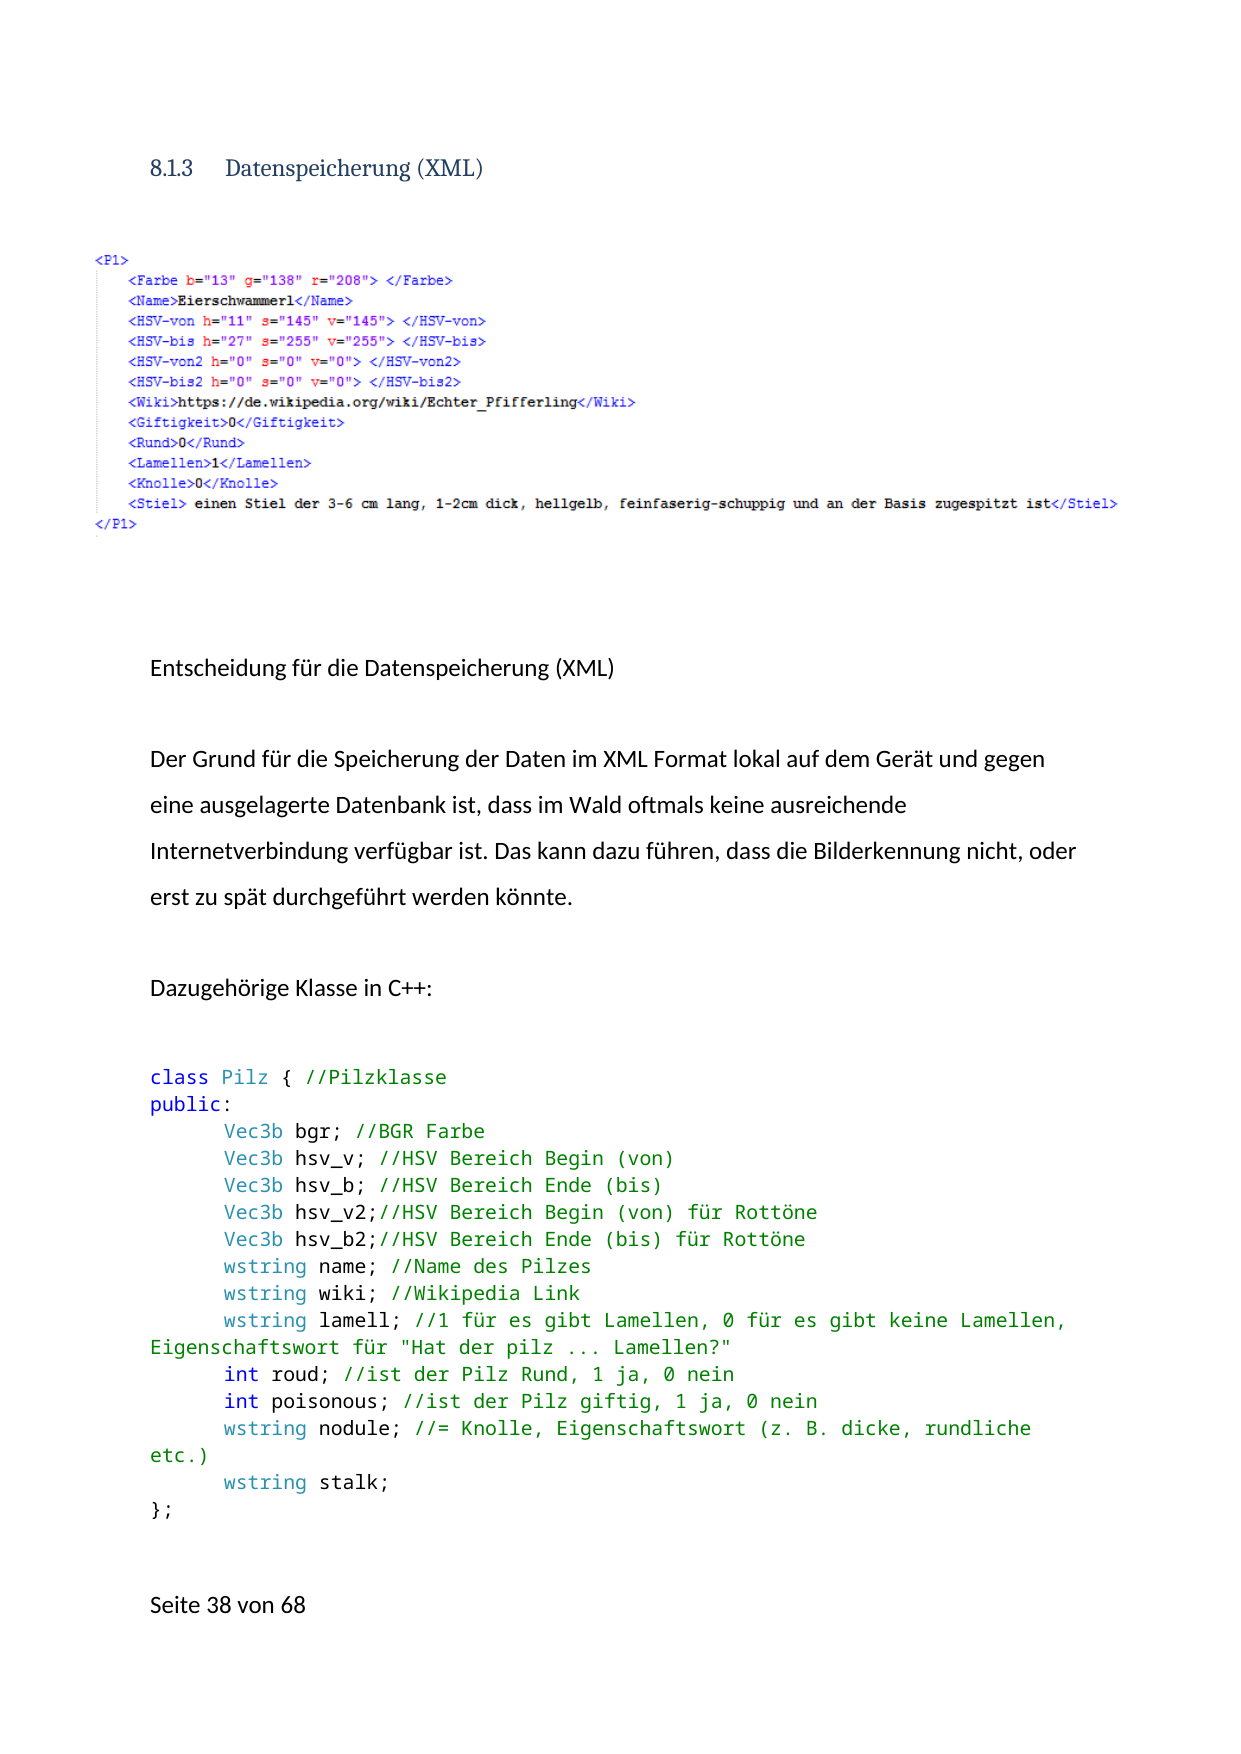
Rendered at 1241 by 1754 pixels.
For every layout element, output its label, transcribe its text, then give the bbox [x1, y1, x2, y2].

text Vec3b hsv_b; //HSV Bereich Ende (bis) [150, 1171, 1090, 1198]
text wstring wiki; //Wikipedia Link [150, 1279, 1090, 1306]
text wstring name; //Name des Pilzes [150, 1252, 1090, 1279]
text Entscheidung für die Datenspeicherung (XML) [150, 652, 1090, 682]
subtitle Datenspeicherung (XML) [150, 154, 1090, 183]
text Vec3b bgr; //BGR Farbe [150, 1117, 1090, 1144]
text Vec3b hsv_v; //HSV Bereich Begin (von) [150, 1144, 1090, 1171]
picture [88, 248, 1152, 538]
text Dazugehörige Klasse in C++: [150, 972, 1090, 1003]
text wstring stalk; [150, 1468, 1090, 1495]
text Vec3b hsv_v2;//HSV Bereich Begin (von) für Rottöne [150, 1198, 1090, 1225]
text public: [150, 1091, 1090, 1117]
text int roud; //ist der Pilz Rund, 1 ja, 0 nein [150, 1360, 1090, 1387]
text wstring lamell; //1 für es gibt Lamellen, 0 für es gibt keine Lamellen, Eigenschaftswort für "Hat der pilz ... Lamellen?" [150, 1306, 1090, 1360]
text int poisonous; //ist der Pilz giftig, 1 ja, 0 nein [150, 1387, 1090, 1414]
text class Pilz { //Pilzklasse [150, 1063, 1090, 1091]
text Der Grund für die Speicherung der Daten im XML Format lokal auf dem Gerät und gegen eine ausgelagerte Datenbank ist, dass im Wald oftmals keine ausreichende Internetverbindung verfügbar ist. Das kann dazu führen, dass die Bilderkennung nicht, oder erst zu spät durchgeführt werden könnte. [150, 743, 1090, 911]
text }; [150, 1495, 1090, 1522]
text wstring nodule; //= Knolle, Eigenschaftswort (z. B. dicke, rundliche etc.) [150, 1414, 1090, 1468]
text Vec3b hsv_b2;//HSV Bereich Ende (bis) für Rottöne [150, 1225, 1090, 1252]
